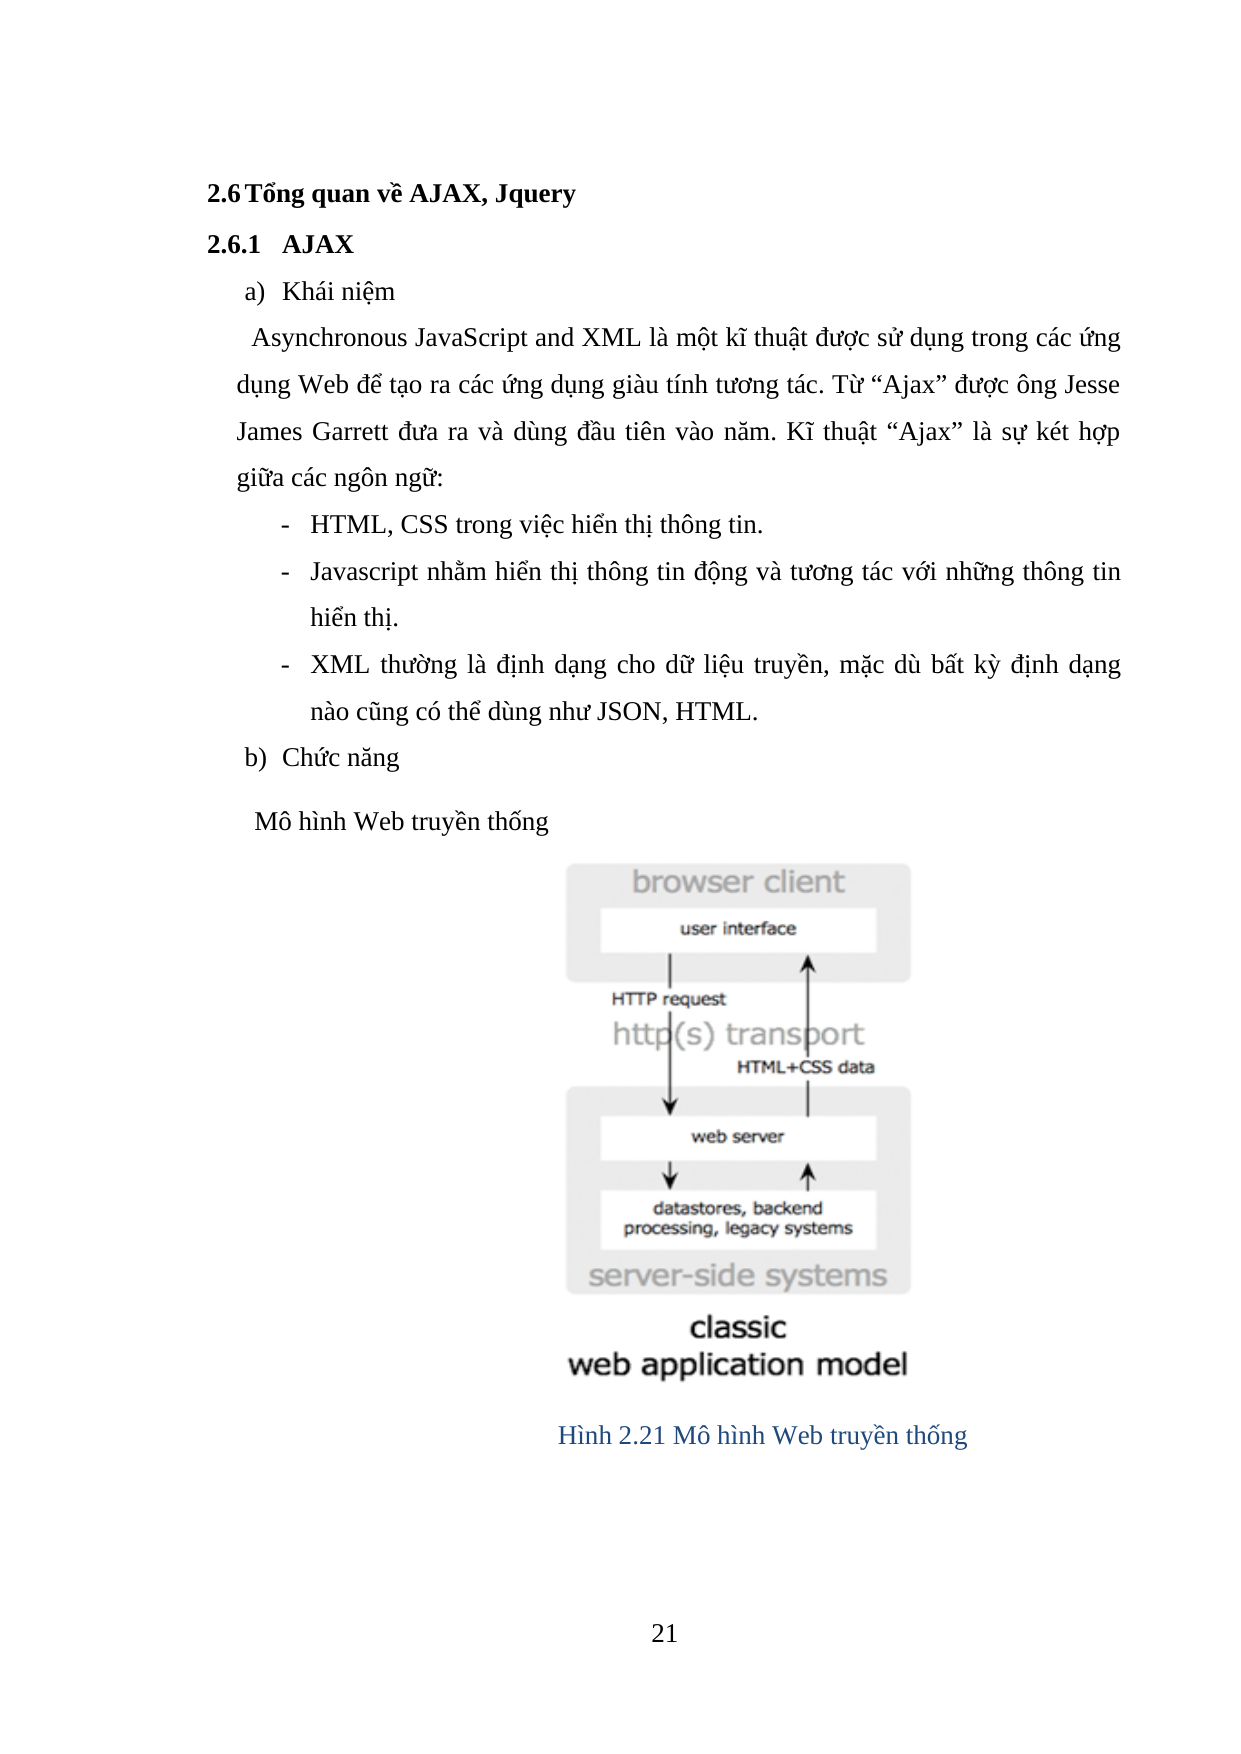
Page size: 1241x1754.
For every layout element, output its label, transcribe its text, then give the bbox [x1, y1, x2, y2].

subtitle Tổng quan về AJAX, Jquery [207, 177, 1122, 208]
subtitle AJAX [207, 228, 1122, 259]
list Chức năng [244, 741, 1122, 772]
picture [559, 851, 920, 1389]
list Khái niệm [244, 275, 1122, 306]
list XML thường là định dạng cho dữ liệu truyền, mặc dù bất kỳ định dạng nào cũng có thể dùng như JSON, HTML. [281, 648, 1122, 726]
text Mô hình Web truyền thống [207, 805, 1122, 836]
list HTML, CSS trong việc hiển thị thông tin. [281, 508, 1122, 539]
list Asynchronous JavaScript and XML là một kĩ thuật được sử dụng trong các ứng dụng Web để tạo ra các ứng dụng giàu tính tương tác. Từ “Ajax” được ông Jesse James Garrett đưa ra và dùng đầu tiên vào năm. Kĩ thuật “Ajax” là sự két hợp giữa các ngôn ngữ: [236, 321, 1122, 492]
text Hình 2.21 Mô hình Web truyền thống [207, 1419, 1122, 1451]
list Javascript nhằm hiển thị thông tin động và tương tác với những thông tin hiển thị. [281, 555, 1122, 632]
